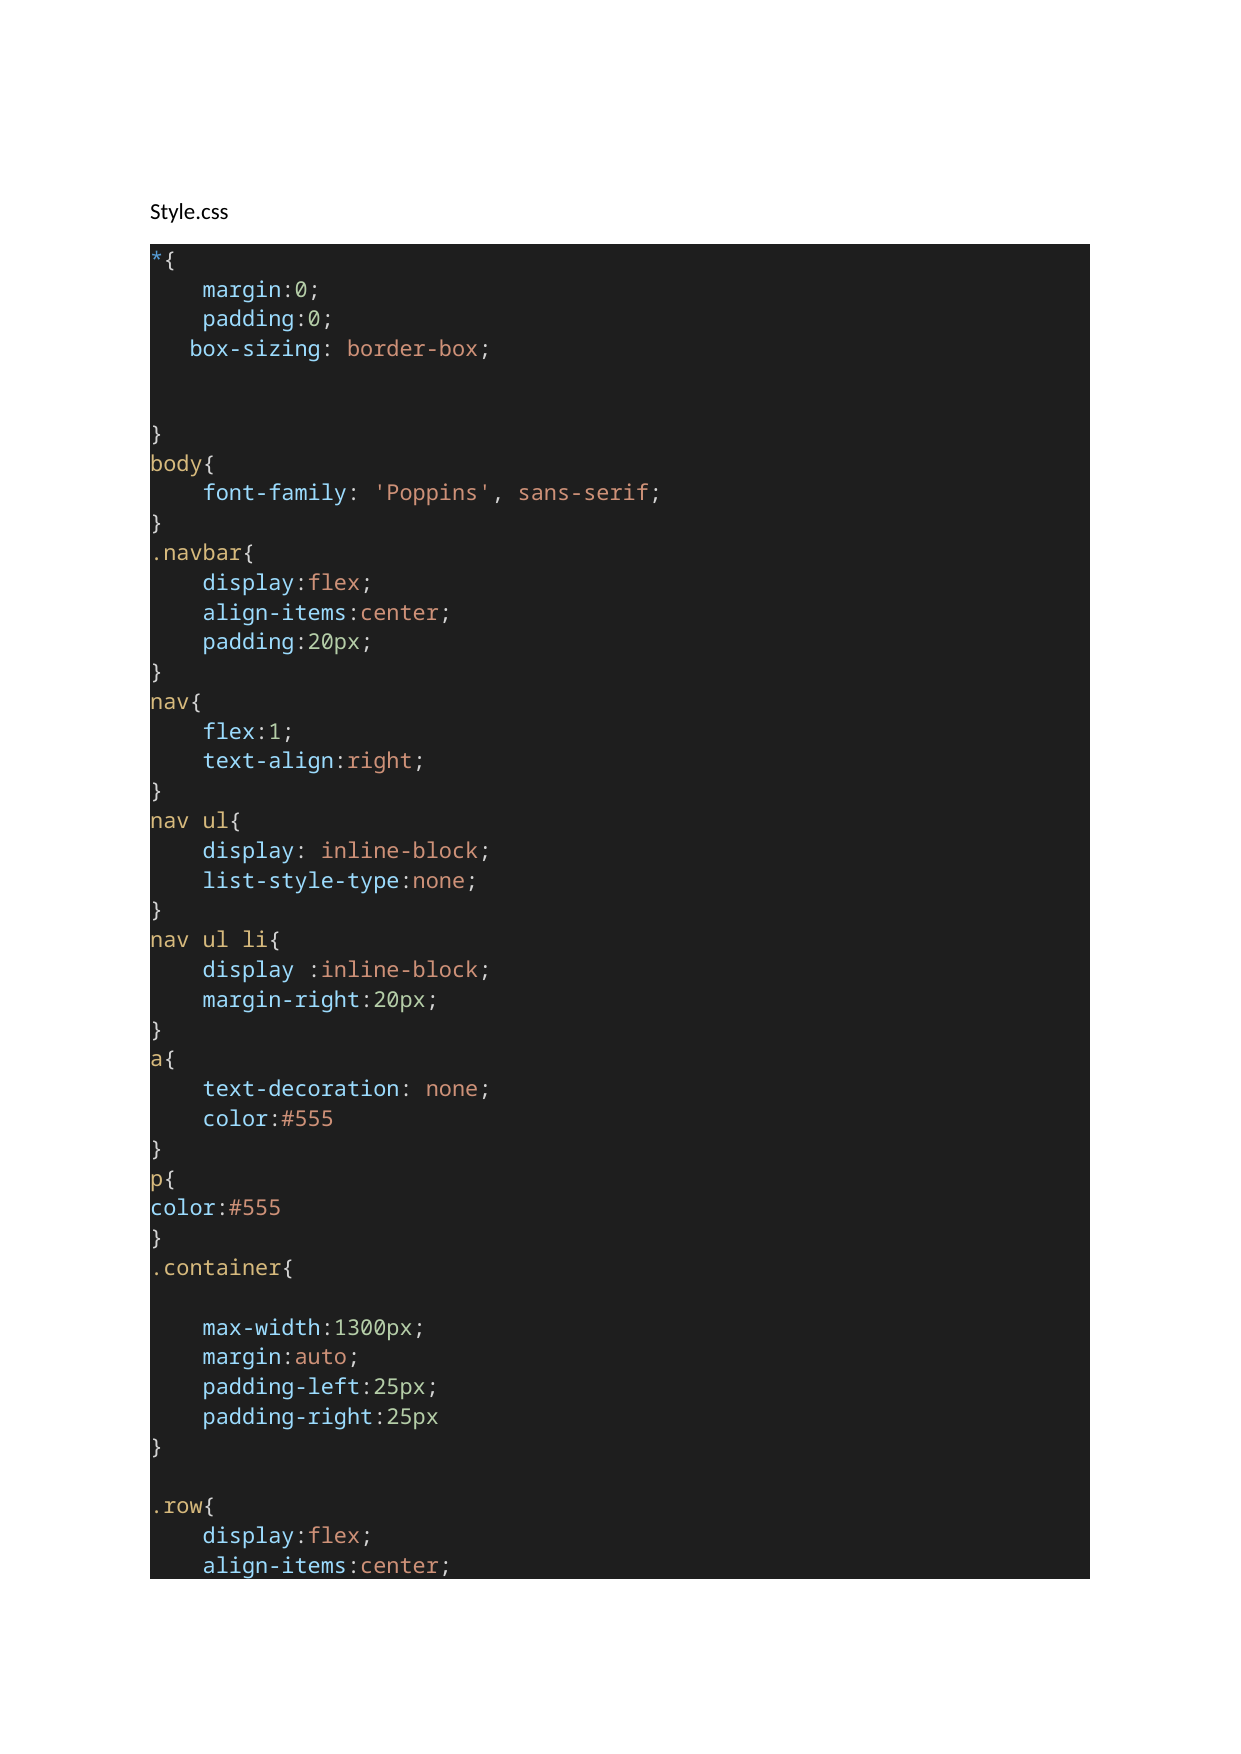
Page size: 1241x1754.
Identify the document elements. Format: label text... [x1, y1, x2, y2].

text flex:1; [150, 716, 1090, 745]
text align-items:center; [150, 596, 1090, 626]
text color:#555 [150, 1103, 1090, 1133]
text .row{ [150, 1490, 1090, 1520]
text margin:auto; [150, 1341, 1090, 1371]
text display: inline-block; [150, 835, 1090, 864]
text body{ [150, 447, 1090, 477]
text padding:20px; [150, 626, 1090, 656]
text margin:0; [150, 273, 1090, 303]
text margin-right:20px; [150, 984, 1090, 1013]
text .navbar{ [150, 537, 1090, 567]
text display:flex; [150, 1520, 1090, 1550]
text font-family: 'Poppins', sans-serif; [150, 477, 1090, 507]
text text-align:right; [150, 745, 1090, 775]
text } [150, 775, 1090, 805]
text padding-left:25px; [150, 1371, 1090, 1401]
text max-width:1300px; [150, 1311, 1090, 1341]
text color:#555 [150, 1192, 1090, 1222]
text list-style-type:none; [150, 864, 1090, 894]
text align-items:center; [150, 1550, 1090, 1579]
text a{ [150, 1043, 1090, 1073]
text nav ul li{ [150, 924, 1090, 954]
text display :inline-block; [150, 954, 1090, 984]
text } [150, 1431, 1090, 1460]
text box-sizing: border-box; [150, 333, 1090, 363]
text display:flex; [150, 567, 1090, 596]
text } [150, 418, 1090, 447]
text p{ [150, 1162, 1090, 1192]
text } [150, 507, 1090, 537]
text text-decoration: none; [150, 1073, 1090, 1103]
text } [150, 1133, 1090, 1162]
text nav ul{ [150, 805, 1090, 835]
text padding-right:25px [150, 1401, 1090, 1431]
text padding:0; [150, 303, 1090, 333]
text } [150, 894, 1090, 924]
text } [150, 656, 1090, 686]
text .container{ [150, 1252, 1090, 1282]
text nav{ [150, 686, 1090, 716]
text } [150, 1222, 1090, 1252]
text } [150, 1013, 1090, 1043]
text Style.css [150, 197, 1090, 225]
text *{ [150, 244, 1090, 273]
